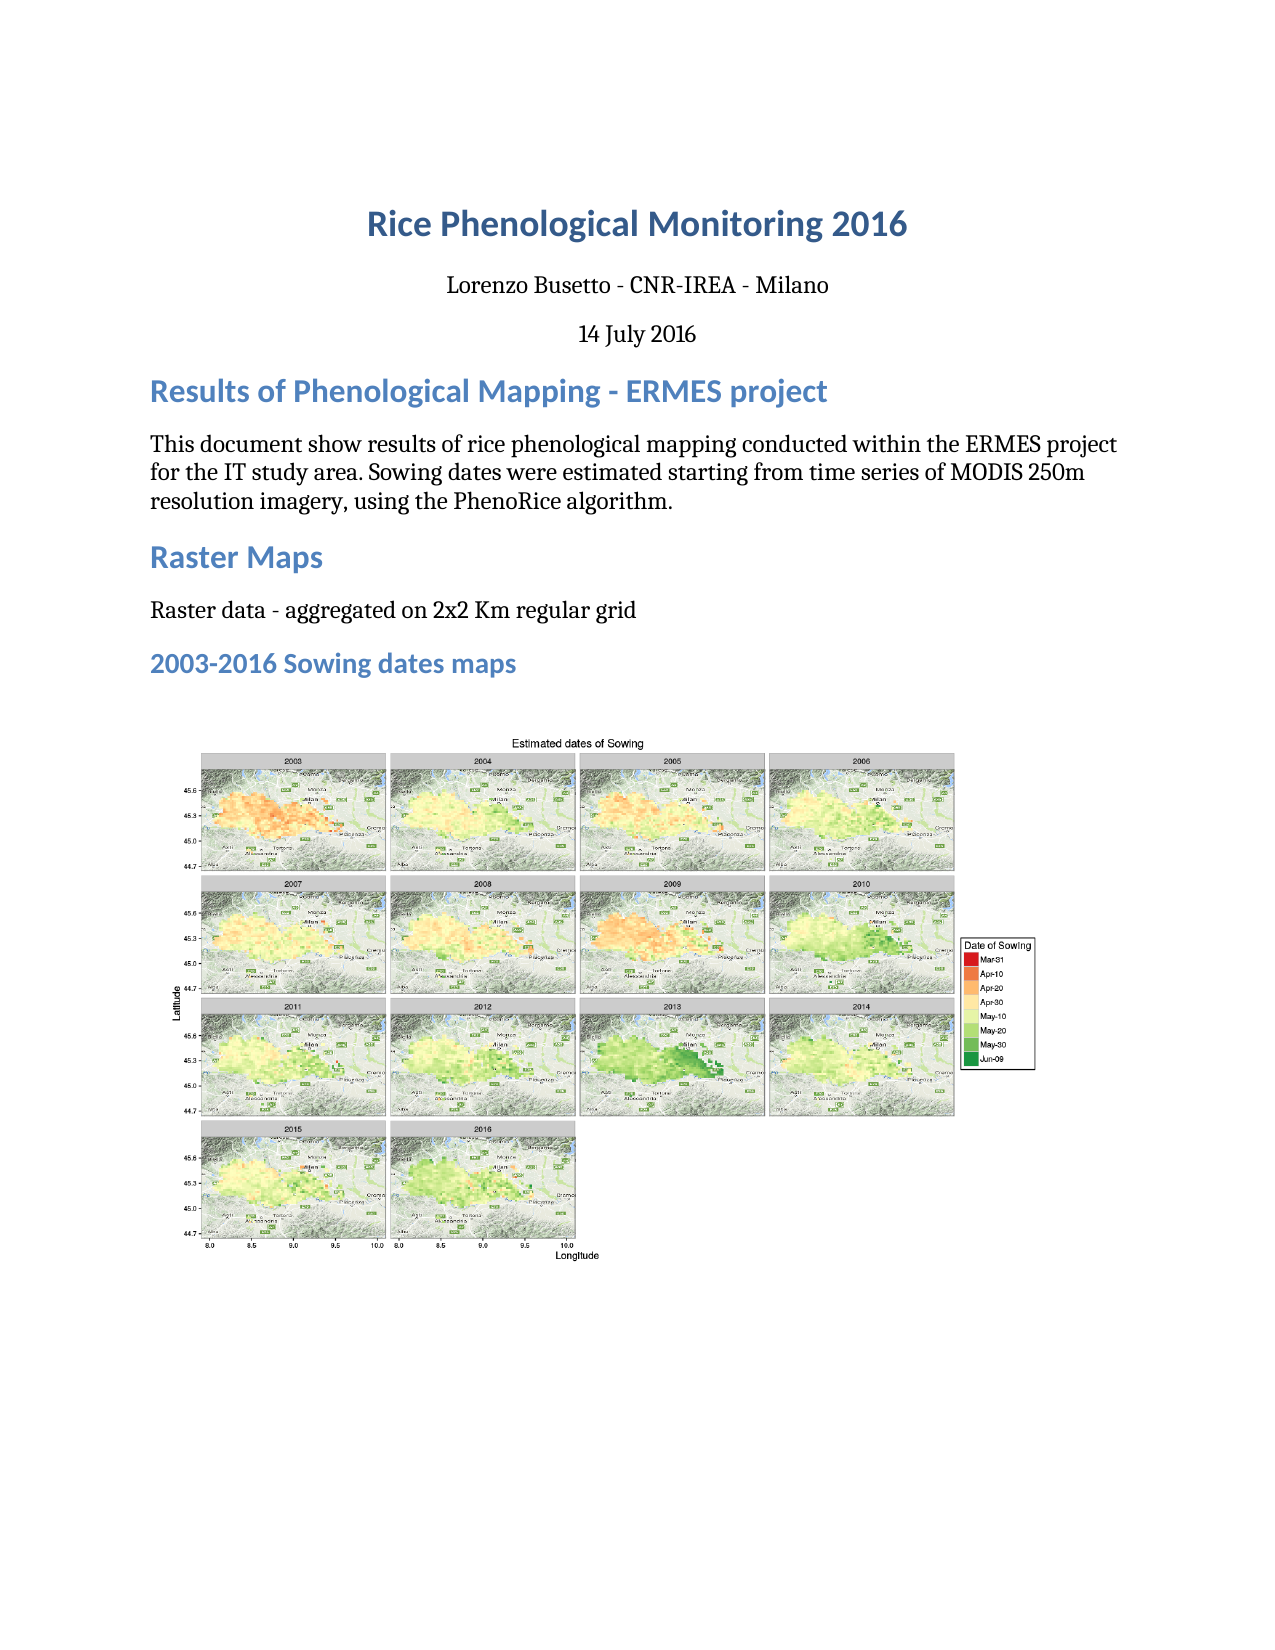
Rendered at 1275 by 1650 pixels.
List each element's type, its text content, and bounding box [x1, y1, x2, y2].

subtitle Raster Maps [150, 537, 1125, 577]
subtitle Results of Phenological Mapping - ERMES project [150, 370, 1125, 411]
subtitle 2003-2016 Sowing dates maps [150, 646, 1125, 681]
text 14 July 2016 [150, 320, 1125, 349]
text Lorenzo Busetto - CNR-IREA - Milano [150, 271, 1125, 299]
text Raster data - aggregated on 2x2 Km regular grid [150, 596, 1125, 625]
picture [168, 700, 1044, 1300]
title Rice Phenological Monitoring 2016 [150, 200, 1125, 246]
text This document show results of rice phenological mapping conducted within the ERMES project for the IT study area. Sowing dates were estimated starting from time series of MODIS 250m resolution imagery, using the PhenoRice algorithm. [150, 429, 1125, 516]
